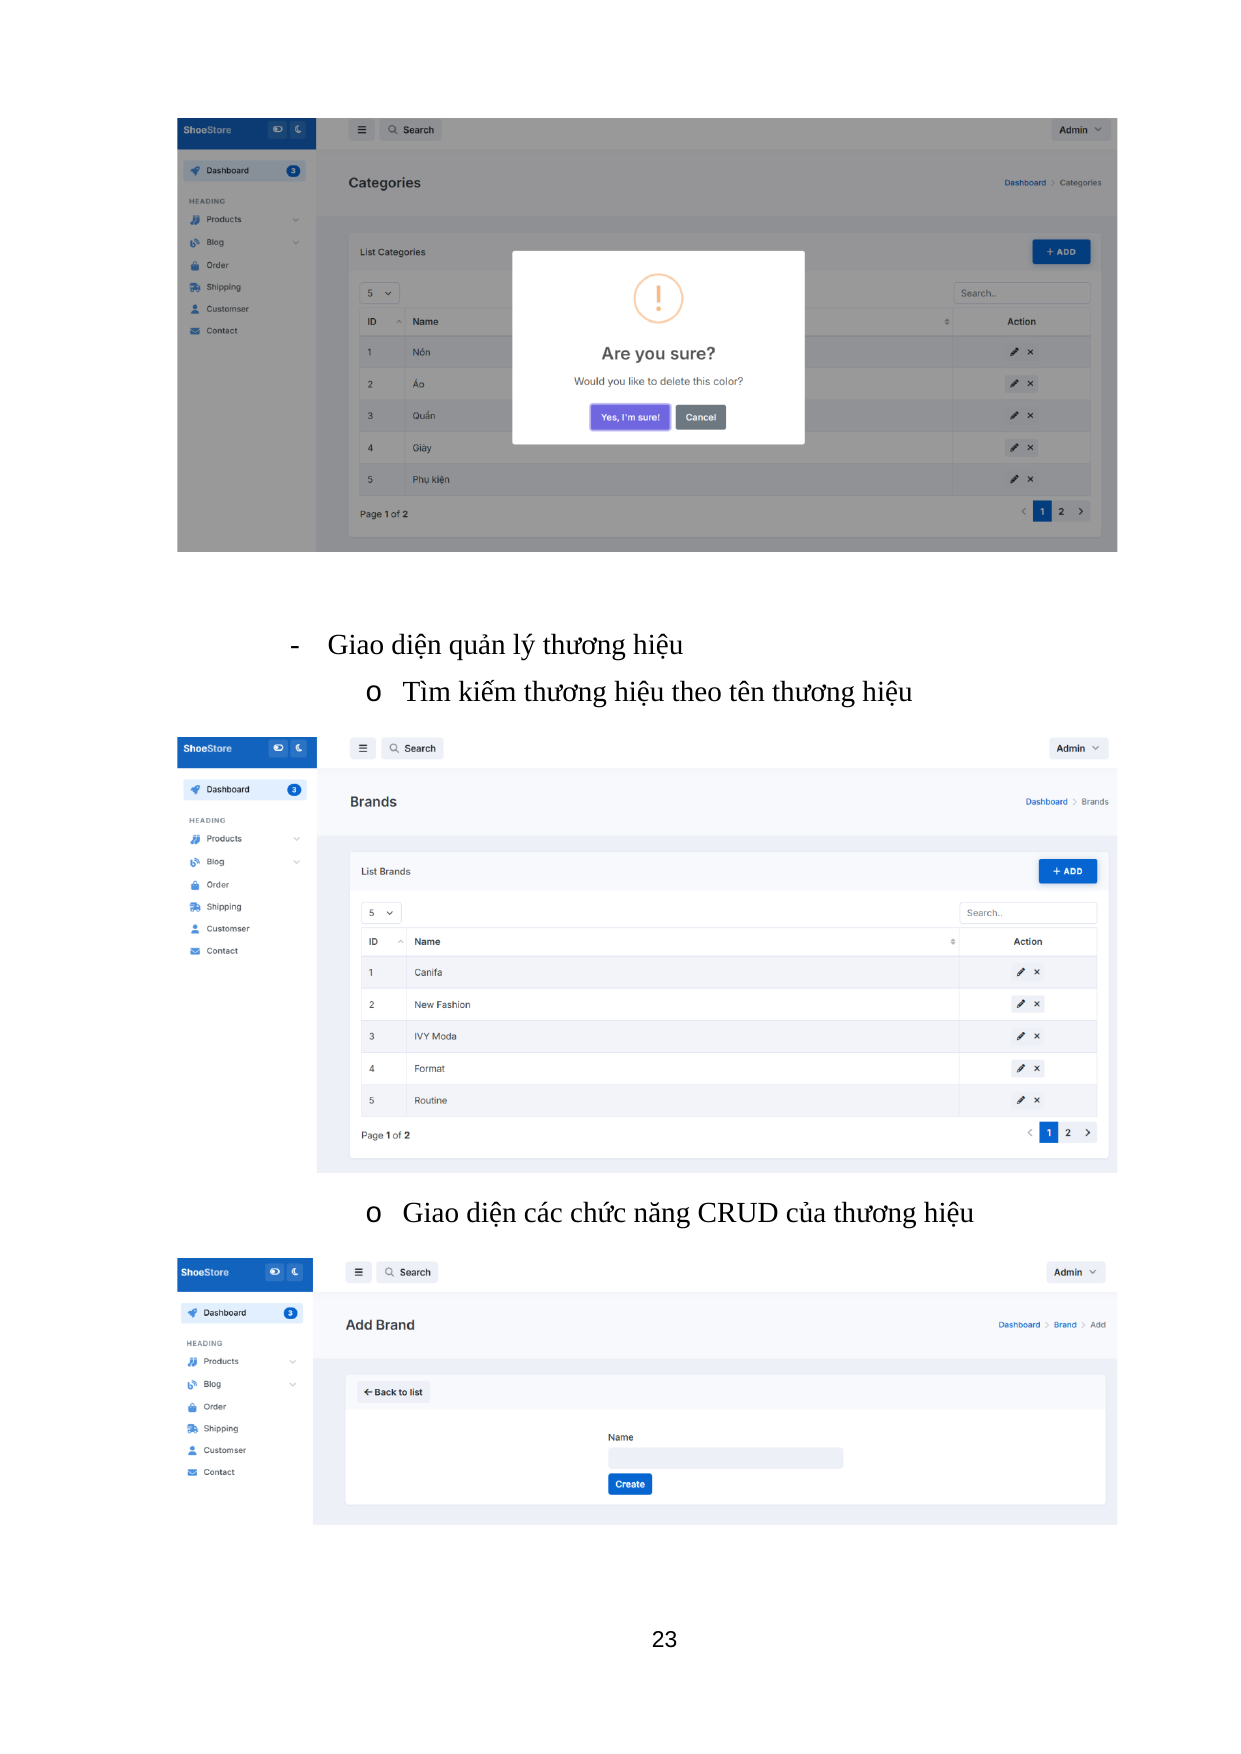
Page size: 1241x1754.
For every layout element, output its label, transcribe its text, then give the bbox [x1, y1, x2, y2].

list Giao diện các chức năng CRUD của thương hiệu [365, 1195, 1152, 1231]
picture [177, 737, 1118, 1173]
picture [177, 118, 1118, 552]
picture [177, 1258, 1118, 1525]
list Tìm kiếm thương hiệu theo tên thương hiệu [365, 674, 1152, 710]
list Giao diện quản lý thương hiệu [290, 627, 1152, 661]
